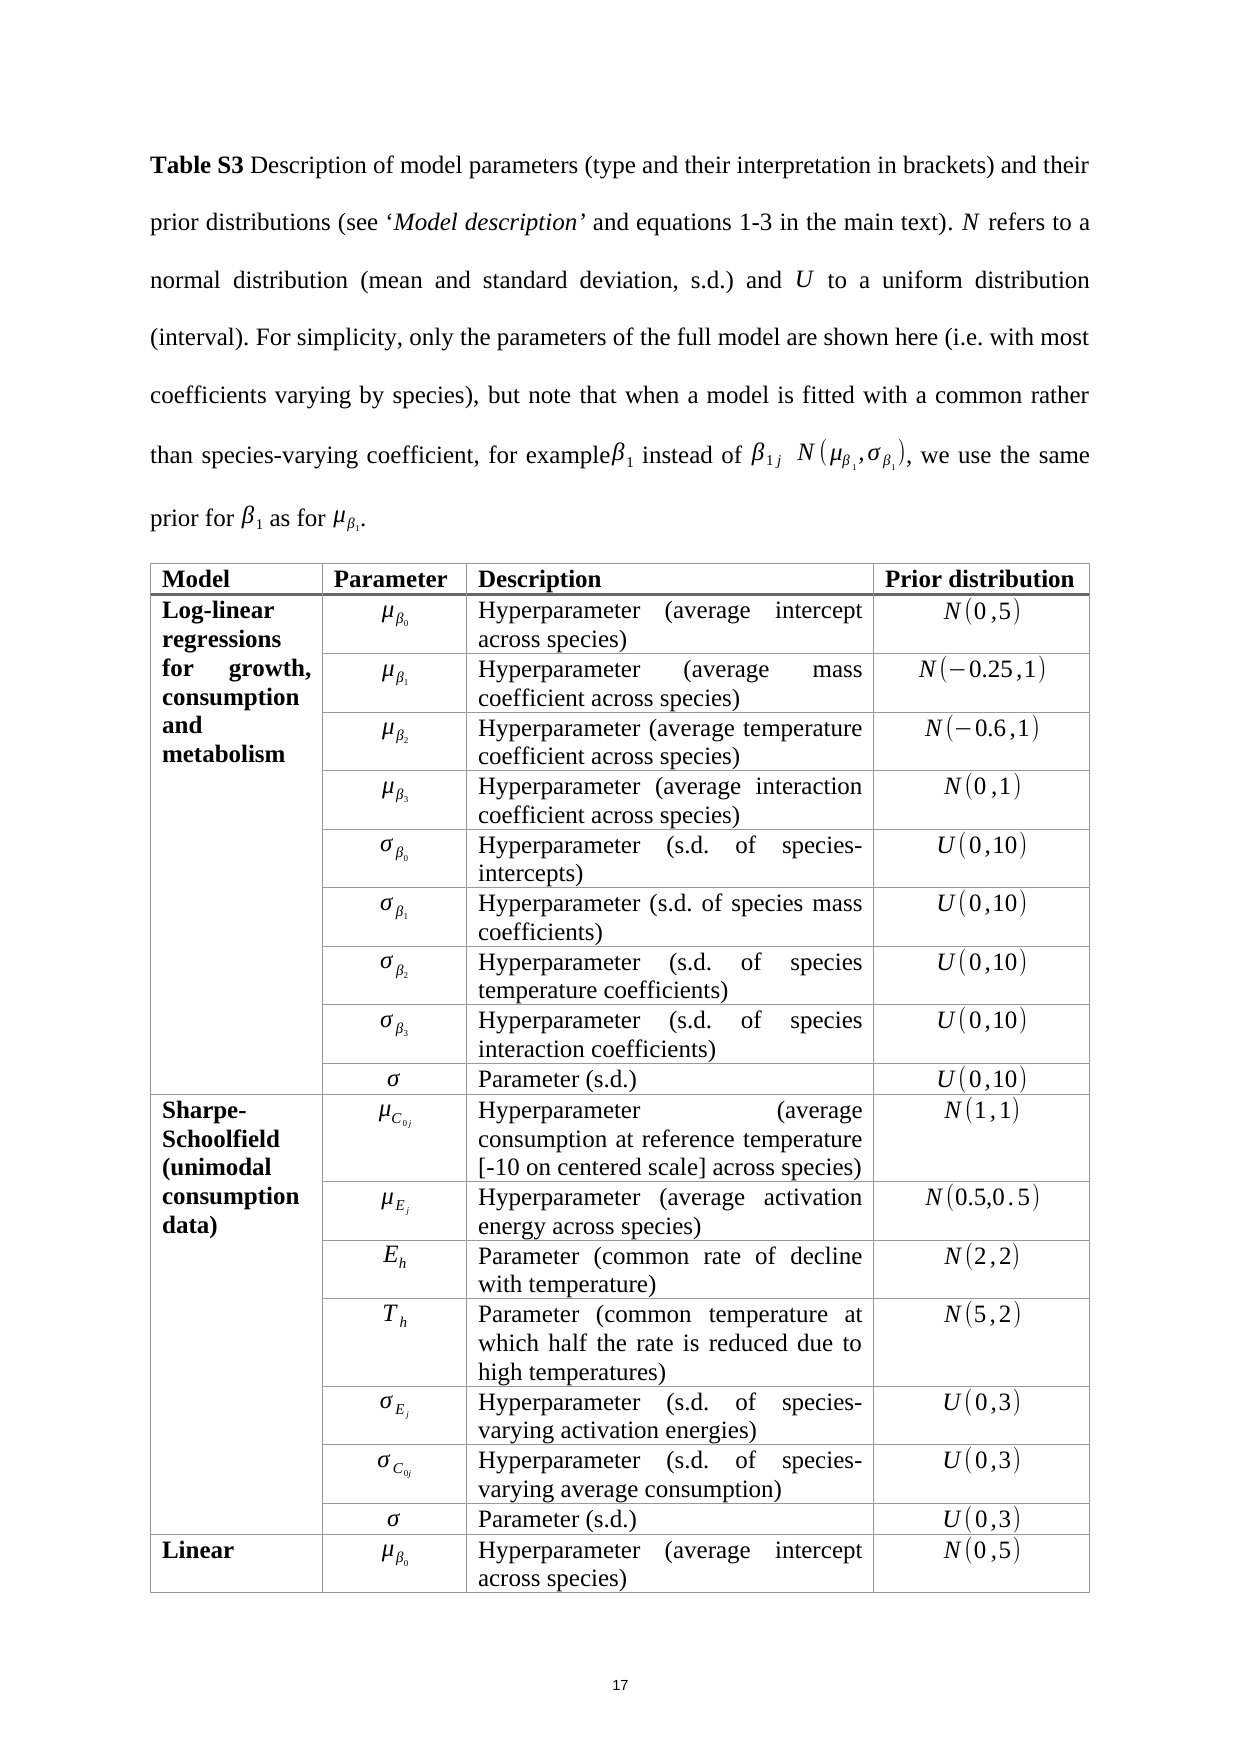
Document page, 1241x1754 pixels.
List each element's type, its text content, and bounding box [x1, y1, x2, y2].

table_header Model [151, 564, 322, 592]
table_cell [874, 654, 1089, 712]
table_cell [323, 1182, 466, 1240]
table_cell [323, 888, 466, 946]
table_cell Hyperparameter (average intercept across species) [467, 596, 873, 653]
table_cell [874, 888, 1089, 946]
table_cell [874, 1535, 1089, 1592]
table_cell [874, 771, 1089, 829]
table_cell [323, 713, 466, 770]
table_cell Linear models [151, 1535, 322, 1592]
table_cell Parameter (s.d.) [467, 1504, 873, 1534]
table_cell [874, 1095, 1089, 1181]
table_cell [323, 1535, 466, 1592]
table_cell [874, 1387, 1089, 1444]
table_cell [874, 1064, 1089, 1094]
table_cell [323, 830, 466, 887]
table_cell [323, 1241, 466, 1298]
table_cell [874, 947, 1089, 1004]
table_cell [323, 1005, 466, 1063]
table_cell Hyperparameter (s.d. of species mass coefficients) [467, 888, 873, 946]
table_cell [874, 1005, 1089, 1063]
table_header Parameter [323, 564, 466, 592]
table_cell Parameter (common rate of decline with temperature) [467, 1241, 873, 1298]
table_cell [874, 1241, 1089, 1298]
table_cell [874, 596, 1089, 653]
table_cell Hyperparameter (s.d. of species temperature coefficients) [467, 947, 873, 1004]
table_cell Hyperparameter (average mass coefficient across species) [467, 654, 873, 712]
table_cell [323, 1504, 466, 1534]
table_cell [323, 947, 466, 1004]
table_cell [323, 1445, 466, 1503]
table_cell [323, 1095, 466, 1181]
table_cell [323, 1387, 466, 1444]
text Table S3 Description of model parameters (type and their interpretation in brackets) and their prior distributions (see ‘Model description’ and equations 1-3 in the main text). refers to a normal distribution (mean and standard deviation, s.d.) and to a uniform distribution (interval). For simplicity, only the parameters of the full model are shown here (i.e. with most coefficients varying by species), but note that when a model is fitted with a common rather than species-varying coefficient, for example instead of , we use the same prior for as for . [150, 150, 1090, 534]
table_cell Parameter (s.d.) [467, 1064, 873, 1094]
table_header Description [467, 564, 873, 592]
table_cell [323, 771, 466, 829]
table_cell [874, 1445, 1089, 1503]
table_cell [874, 713, 1089, 770]
table_cell Hyperparameter (s.d. of species interaction coefficients) [467, 1005, 873, 1063]
table_cell Hyperparameter (average intercept across species) [467, 1535, 873, 1592]
table_cell [323, 596, 466, 653]
table_cell [323, 1299, 466, 1386]
table_cell [874, 1504, 1089, 1534]
table_cell [874, 1299, 1089, 1386]
table_cell [323, 1064, 466, 1094]
table_cell Sharpe-Schoolfield (unimodal consumption data) [151, 1095, 322, 1534]
table_cell Hyperparameter (s.d. of species-intercepts) [467, 830, 873, 887]
table_cell Hyperparameter (s.d. of species-varying average consumption) [467, 1445, 873, 1503]
table_cell Hyperparameter (average activation energy across species) [467, 1182, 873, 1240]
table_cell Hyperparameter (average consumption at reference temperature [-10 on centered scale] across species) [467, 1095, 873, 1181]
table_cell Hyperparameter (average interaction coefficient across species) [467, 771, 873, 829]
table_cell Log-linear regressions for growth, consumption and metabolism [151, 596, 322, 1094]
table_cell [874, 830, 1089, 887]
table_cell Parameter (common temperature at which half the rate is reduced due to high temperatures) [467, 1299, 873, 1386]
table_cell Hyperparameter (s.d. of species-varying activation energies) [467, 1387, 873, 1444]
table_cell [323, 654, 466, 712]
table_header Prior distribution [874, 564, 1089, 592]
table_cell [874, 1182, 1089, 1240]
table_cell Hyperparameter (average temperature coefficient across species) [467, 713, 873, 770]
